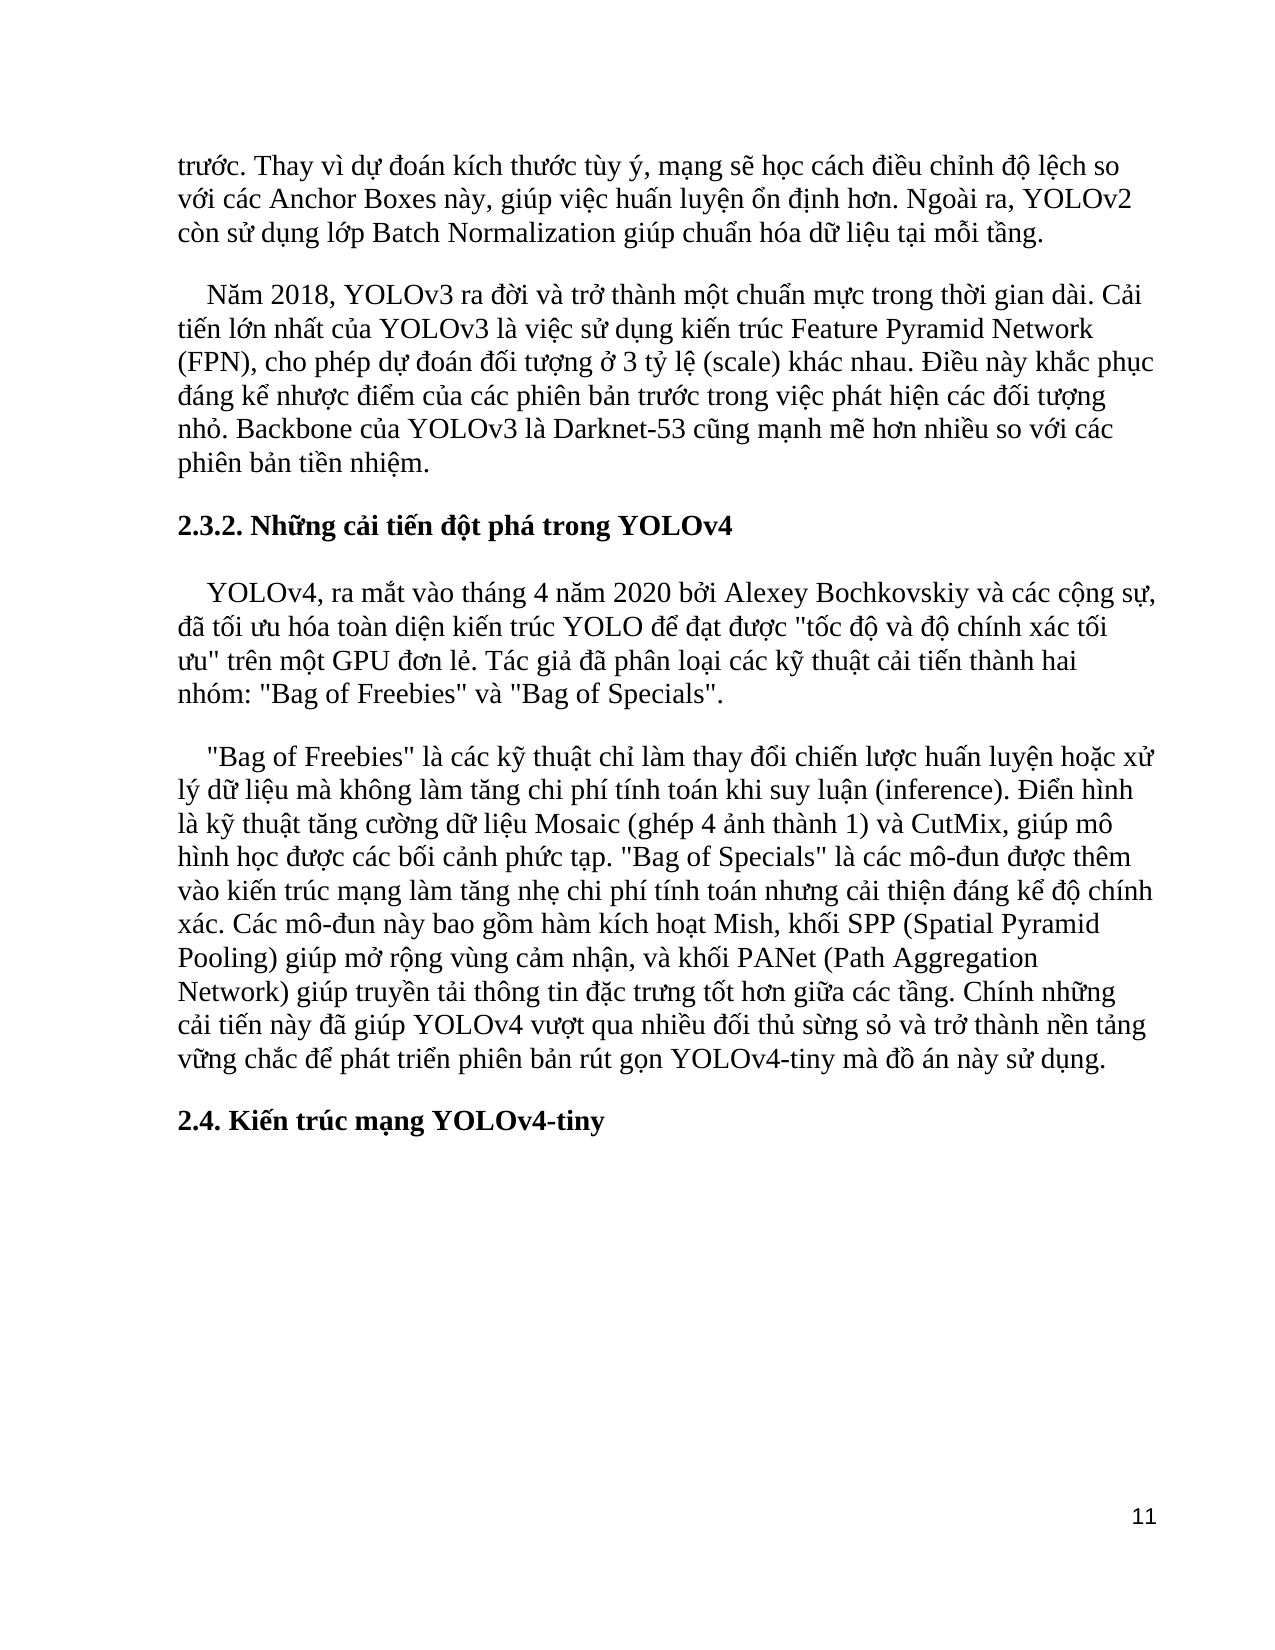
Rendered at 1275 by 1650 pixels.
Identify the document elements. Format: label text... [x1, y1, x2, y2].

subtitle 2.3.2. Những cải tiến đột phá trong YOLOv4 [177, 508, 1157, 541]
text YOLOv4, ra mắt vào tháng 4 năm 2020 bởi Alexey Bochkovskiy và các cộng sự, đã tối ưu hóa toàn diện kiến trúc YOLO để đạt được "tốc độ và độ chính xác tối ưu" trên một GPU đơn lẻ. Tác giả đã phân loại các kỹ thuật cải tiến thành hai nhóm: "Bag of Freebies" và "Bag of Specials". [177, 576, 1157, 710]
text "Bag of Freebies" là các kỹ thuật chỉ làm thay đổi chiến lược huấn luyện hoặc xử lý dữ liệu mà không làm tăng chi phí tính toán khi suy luận (inference). Điển hình là kỹ thuật tăng cường dữ liệu Mosaic (ghép 4 ảnh thành 1) và CutMix, giúp mô hình học được các bối cảnh phức tạp. "Bag of Specials" là các mô-đun được thêm vào kiến trúc mạng làm tăng nhẹ chi phí tính toán nhưng cải thiện đáng kể độ chính xác. Các mô-đun này bao gồm hàm kích hoạt Mish, khối SPP (Spatial Pyramid Pooling) giúp mở rộng vùng cảm nhận, và khối PANet (Path Aggregation Network) giúp truyền tải thông tin đặc trưng tốt hơn giữa các tầng. Chính những cải tiến này đã giúp YOLOv4 vượt qua nhiều đối thủ sừng sỏ và trở thành nền tảng vững chắc để phát triển phiên bản rút gọn YOLOv4-tiny mà đồ án này sử dụng. [177, 739, 1157, 1074]
text 2.4. Kiến trúc mạng YOLOv4-tiny [177, 1103, 1157, 1137]
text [177, 148, 1157, 248]
text Năm 2018, YOLOv3 ra đời và trở thành một chuẩn mực trong thời gian dài. Cải tiến lớn nhất của YOLOv3 là việc sử dụng kiến trúc Feature Pyramid Network (FPN), cho phép dự đoán đối tượng ở 3 tỷ lệ (scale) khác nhau. Điều này khắc phục đáng kể nhược điểm của các phiên bản trước trong việc phát hiện các đối tượng nhỏ. Backbone của YOLOv3 là Darknet-53 cũng mạnh mẽ hơn nhiều so với các phiên bản tiền nhiệm. [177, 277, 1157, 479]
